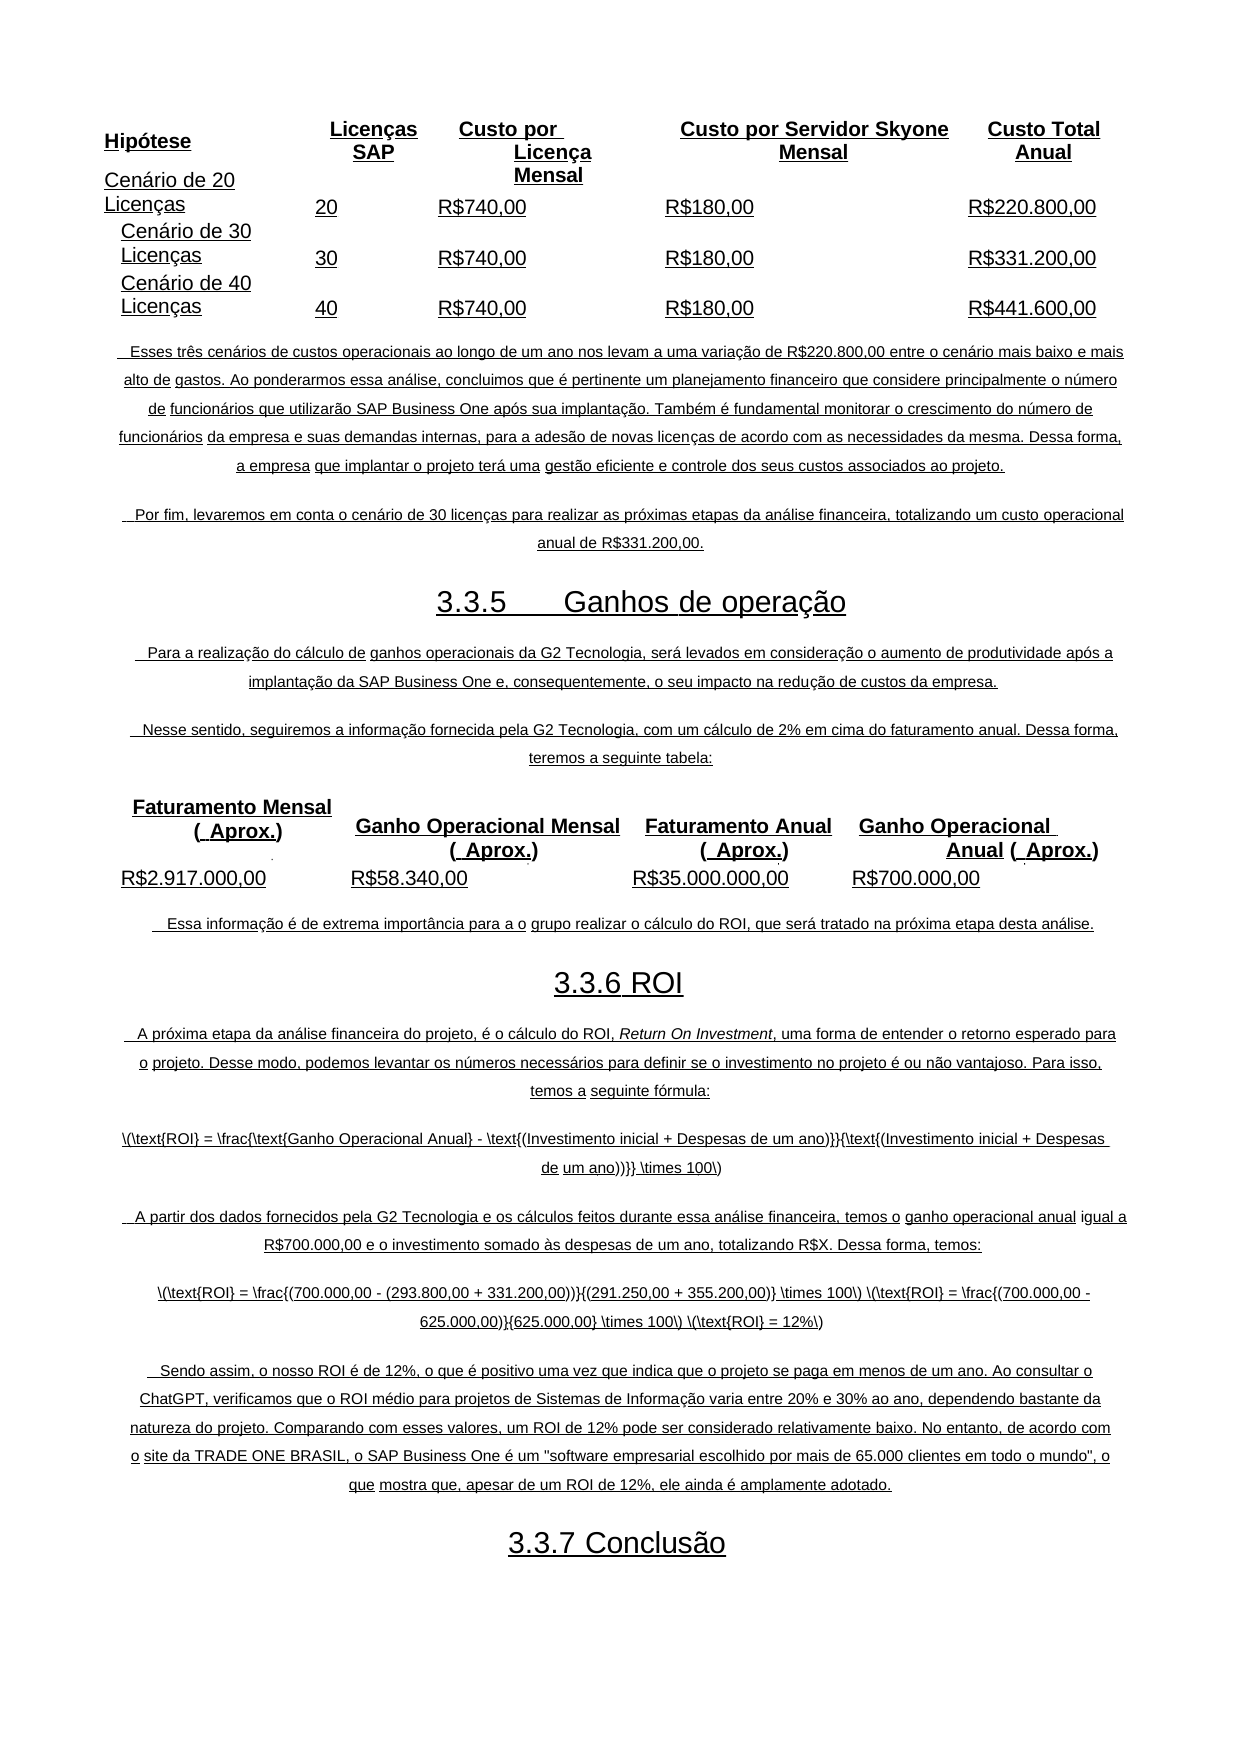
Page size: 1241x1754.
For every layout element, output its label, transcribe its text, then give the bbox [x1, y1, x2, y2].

text \(\text{ROI} = \frac{\text{Ganho Operacional Anual} - \text{(Investimento inicial + Despesas de um ano)}}{\text{(Investimento inicial + Despesas de um ano))}} \times 100\) [122, 1130, 1122, 1176]
text Esses três cenários de custos operacionais ao longo de um ano nos levam a uma variação de R$220.800,00 entre o cenário mais baixo e mais alto de gastos. Ao ponderarmos essa análise, concluimos que é pertinente um planejamento financeiro que considere principalmente o número de funcionários que utilizarão SAP Business One após sua implantação. Também é fundamental monitorar o crescimento do número de funcionários da empresa e suas demandas internas, para a adesão de novas licenças de acordo com as necessidades da mesma. Dessa forma, a empresa que implantar o projeto terá uma gestão eficiente e controle dos seus custos associados ao projeto. [117, 343, 1123, 474]
text Cenário de 40 Licenças [121, 272, 306, 318]
text Faturamento Anual ( Aprox.) [645, 816, 833, 835]
text Nesse sentido, seguiremos a informação fornecida pela G2 Tecnologia, com um cálculo de 2% em cima do faturamento anual. Dessa forma, teremos a seguinte tabela: [129, 721, 1136, 767]
text Sendo assim, o nosso ROI é de 12%, o que é positivo uma vez que indica que o projeto se paga em menos de um ano. Ao consultar o ChatGPT, verificamos que o ROI médio para projetos de Sistemas de Informação varia entre 20% e 30% ao ano, dependendo bastante da natureza do projeto. Comparando com esses valores, um ROI de 12% pode ser considerado relativamente baixo. No entanto, de acordo com o site da TRADE ONE BRASIL, o SAP Business One é um "software empresarial escolhido por mais de 65.000 clientes em todo o mundo", o que mostra que, apesar de um ROI de 12%, ele ainda é amplamente adotado. [126, 1362, 1114, 1493]
text Cenário de 30 Licenças [121, 221, 306, 266]
text Cenário de 20 Licenças [104, 169, 306, 215]
text \(\text{ROI} = \frac{(700.000,00 - (293.800,00 + 331.200,00))}{(291.250,00 + 355.200,00)} \times 100\) \(\text{ROI} = \frac{(700.000,00 - 625.000,00)}{625.000,00} \times 100\) \(\text{ROI} = 12%\) [157, 1284, 1136, 1330]
text Essa informação é de extrema importância para a o grupo realizar o cálculo do ROI, que será tratado na próxima etapa desta análise. [152, 915, 1136, 933]
list ROI [553, 965, 1136, 999]
list Ganhos de operação [436, 584, 1136, 619]
text Faturamento Mensal ( Aprox.) [132, 796, 333, 843]
text Hipótese [104, 129, 1136, 153]
text Ganho Operacional Anual ( Aprox.) [858, 816, 1113, 862]
text Para a realização do cálculo de ganhos operacionais da G2 Tecnologia, será levados em consideração o aumento de produtividade após a implantação da SAP Business One e, consequentemente, o seu impacto na redução de custos da empresa. [134, 644, 1136, 691]
text R$2.917.000,00 R$58.340,00 R$35.000.000,00 R$700.000,00 [121, 866, 1136, 890]
text Faturamento Anual ( Aprox.) [645, 836, 833, 862]
text A próxima etapa da análise financeira do projeto, é o cálculo do ROI, Return On Investment, uma forma de entender o retorno esperado para o projeto. Desse modo, podemos levantar os números necessários para definir se o investimento no projeto é ou não vantajoso. Para isso, temos a seguinte fórmula: [120, 1025, 1121, 1100]
list Conclusão [508, 1525, 1136, 1560]
text Por fim, levaremos em conta o cenário de 30 licenças para realizar as próximas etapas da análise financeira, totalizando um custo operacional anual de R$331.200,00. [122, 506, 1136, 552]
text Ganho Operacional Mensal ( Aprox.) [355, 816, 622, 862]
text A partir dos dados fornecidos pela G2 Tecnologia e os cálculos feitos durante essa análise financeira, temos o ganho operacional anual igual a R$700.000,00 e o investimento somado às despesas de um ano, totalizando R$X. Dessa forma, temos: [122, 1208, 1136, 1254]
